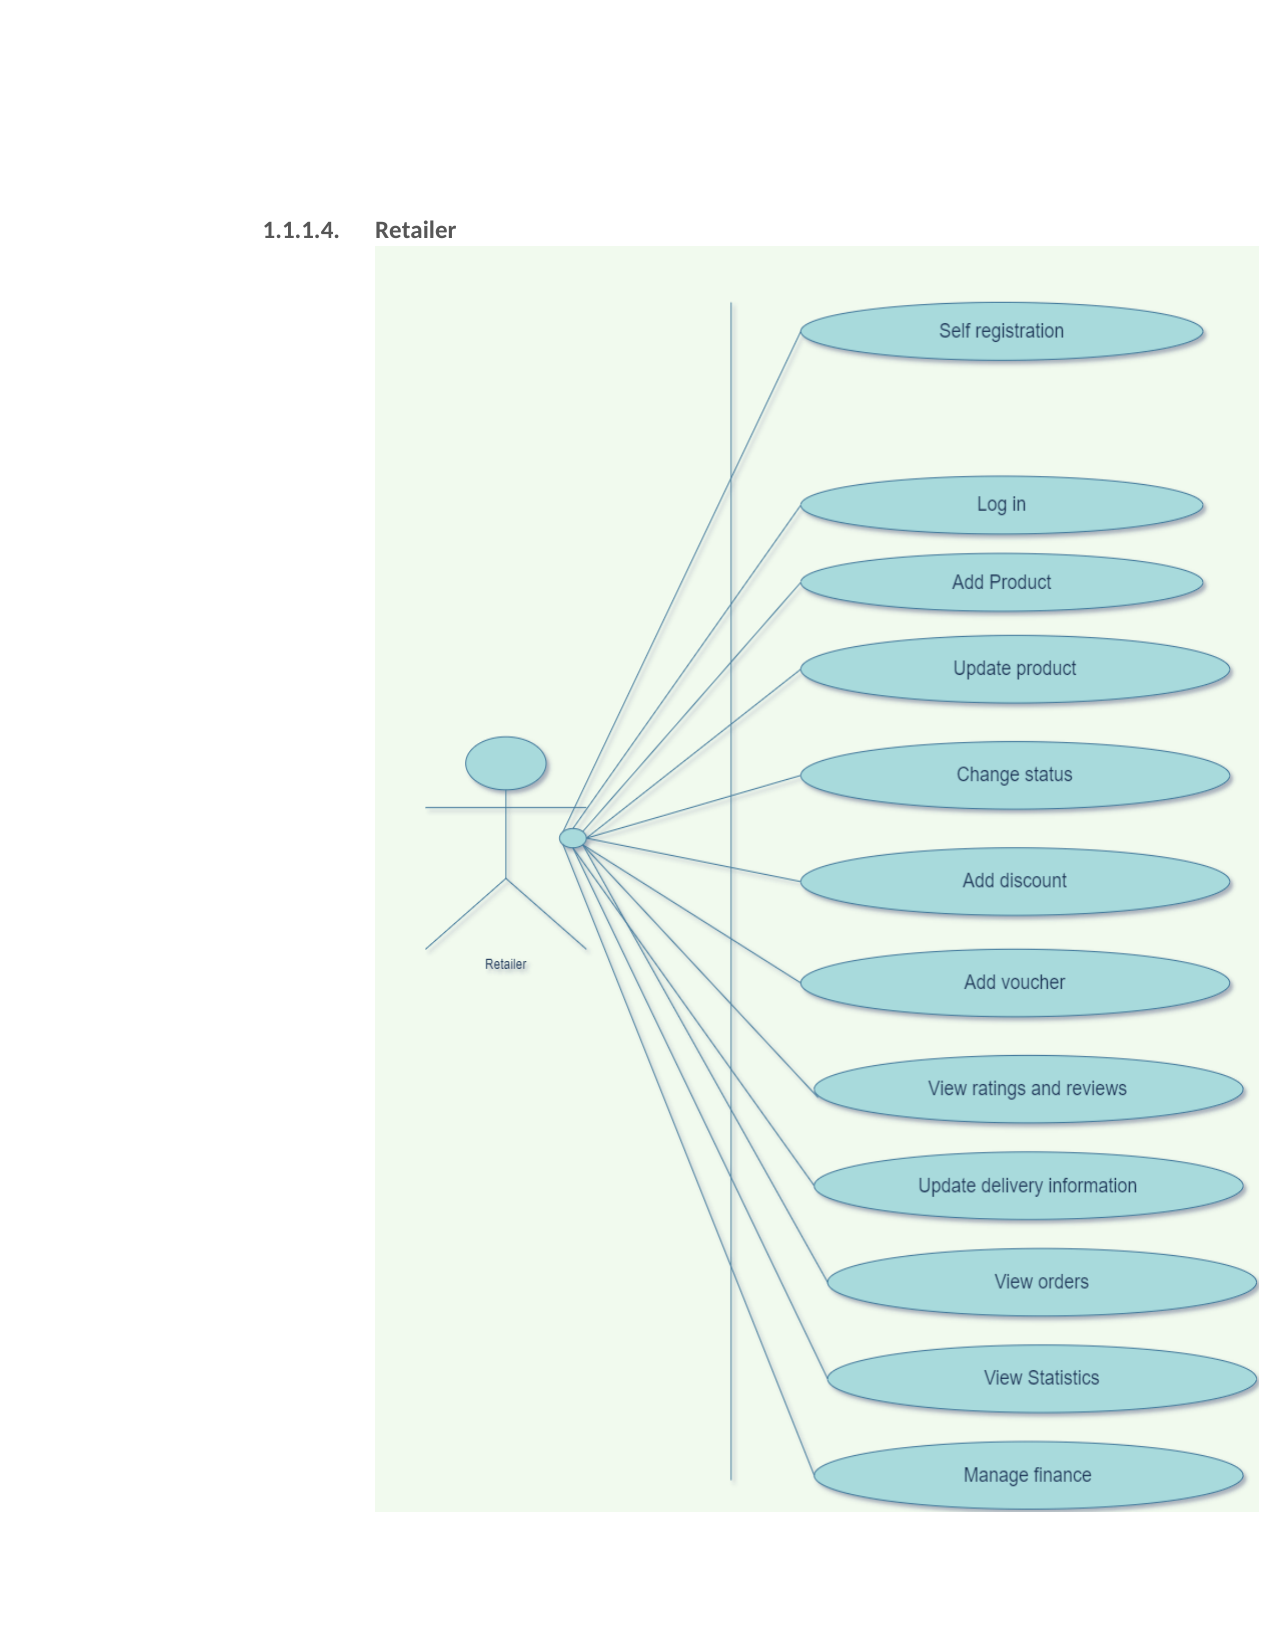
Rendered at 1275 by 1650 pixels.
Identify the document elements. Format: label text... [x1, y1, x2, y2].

picture [375, 246, 1259, 1512]
list Retailer [262, 214, 1200, 245]
